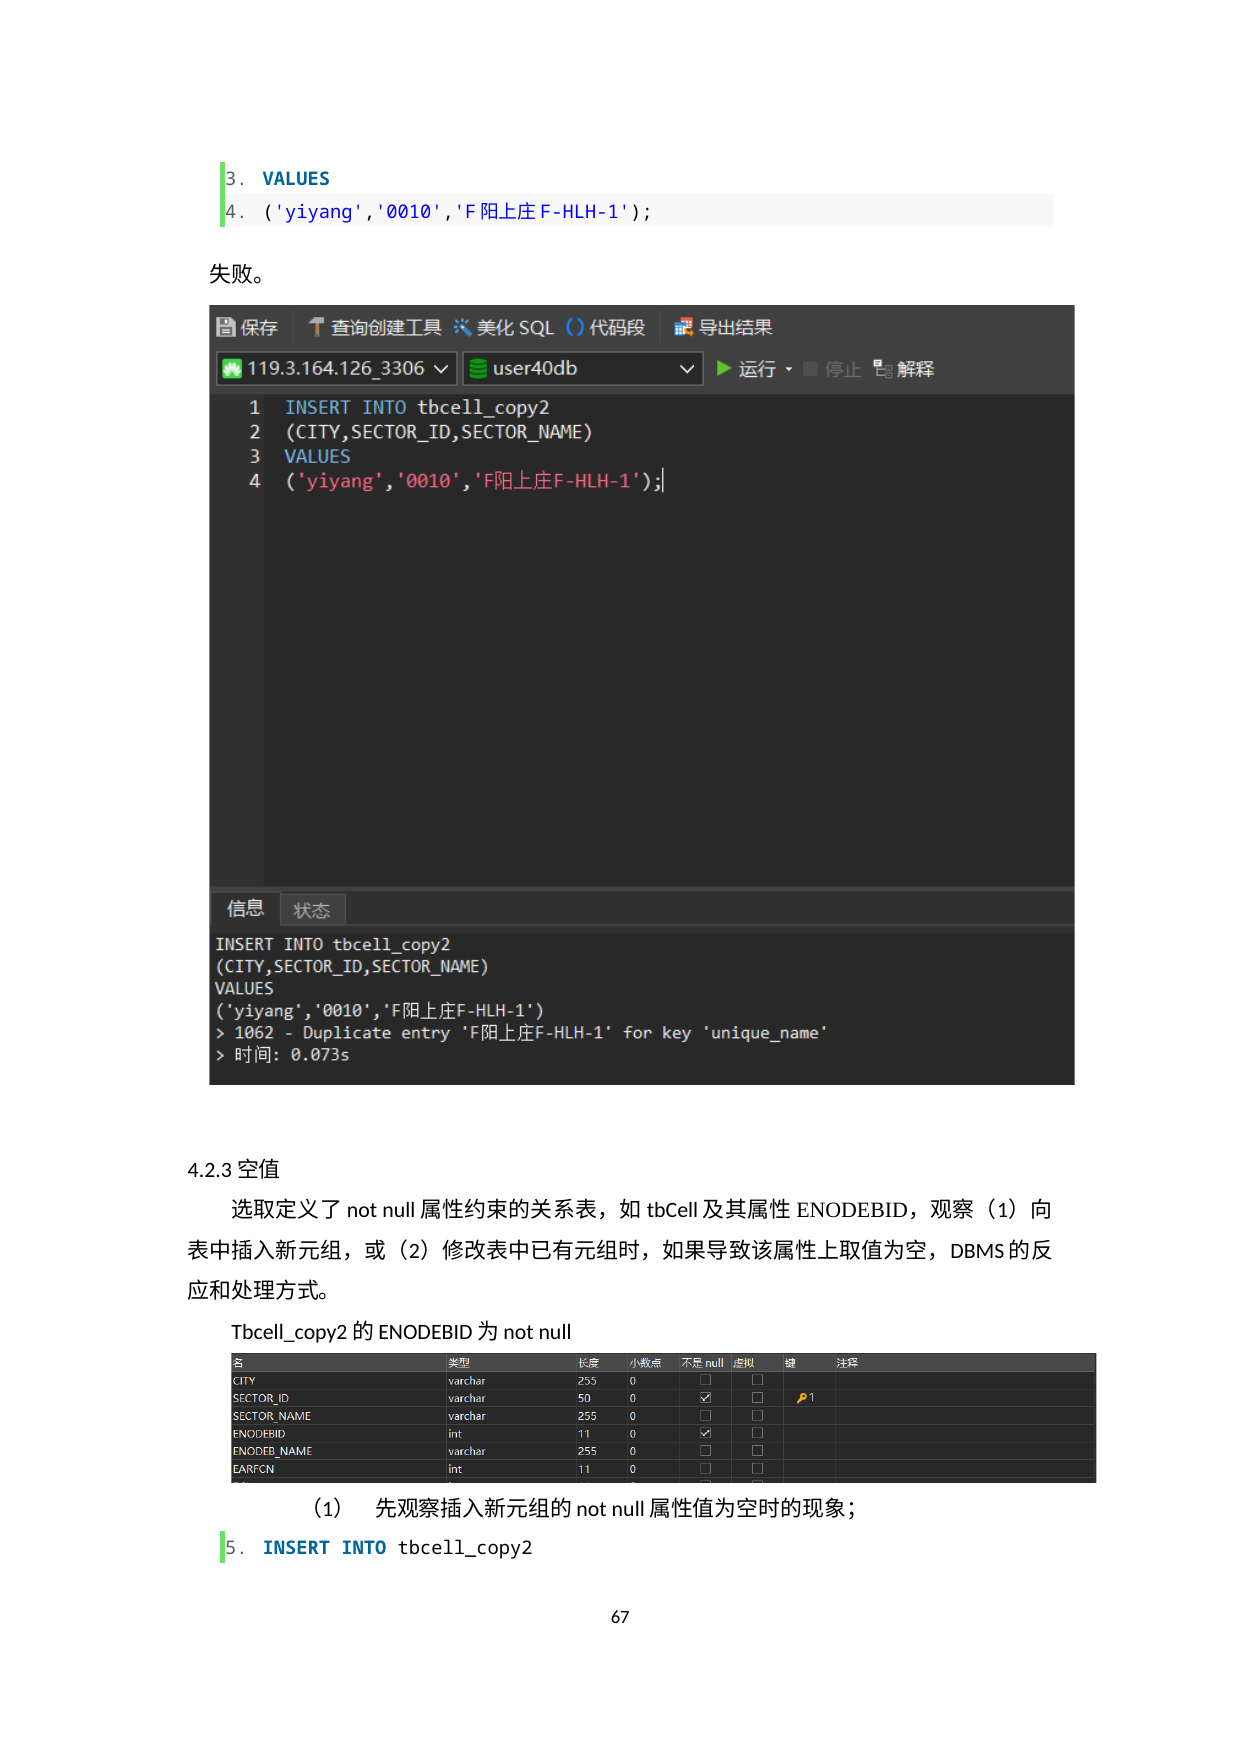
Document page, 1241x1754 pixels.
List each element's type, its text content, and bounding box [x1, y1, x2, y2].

list ('yiyang','0010','F阳上庄F-HLH-1'); [225, 194, 1053, 227]
text 4.2.3 空值 [187, 1151, 1053, 1184]
text Tbcell_copy2的ENODEBID为not null [187, 1313, 1053, 1346]
picture [209, 305, 1075, 1085]
text 失败。 [209, 256, 1053, 289]
text 选取定义了not null属性约束的关系表，如tbCell及其属性ENODEBID，观察（1）向表中插入新元组，或（2）修改表中已有元组时，如果导致该属性上取值为空，DBMS的反应和处理方式。 [187, 1192, 1053, 1305]
list 先观察插入新元组的not null属性值为空时的现象； [300, 1490, 1053, 1523]
list INSERT INTO tbcell_copy2 [225, 1531, 1053, 1563]
list VALUES [225, 162, 1053, 194]
picture [231, 1353, 1097, 1483]
